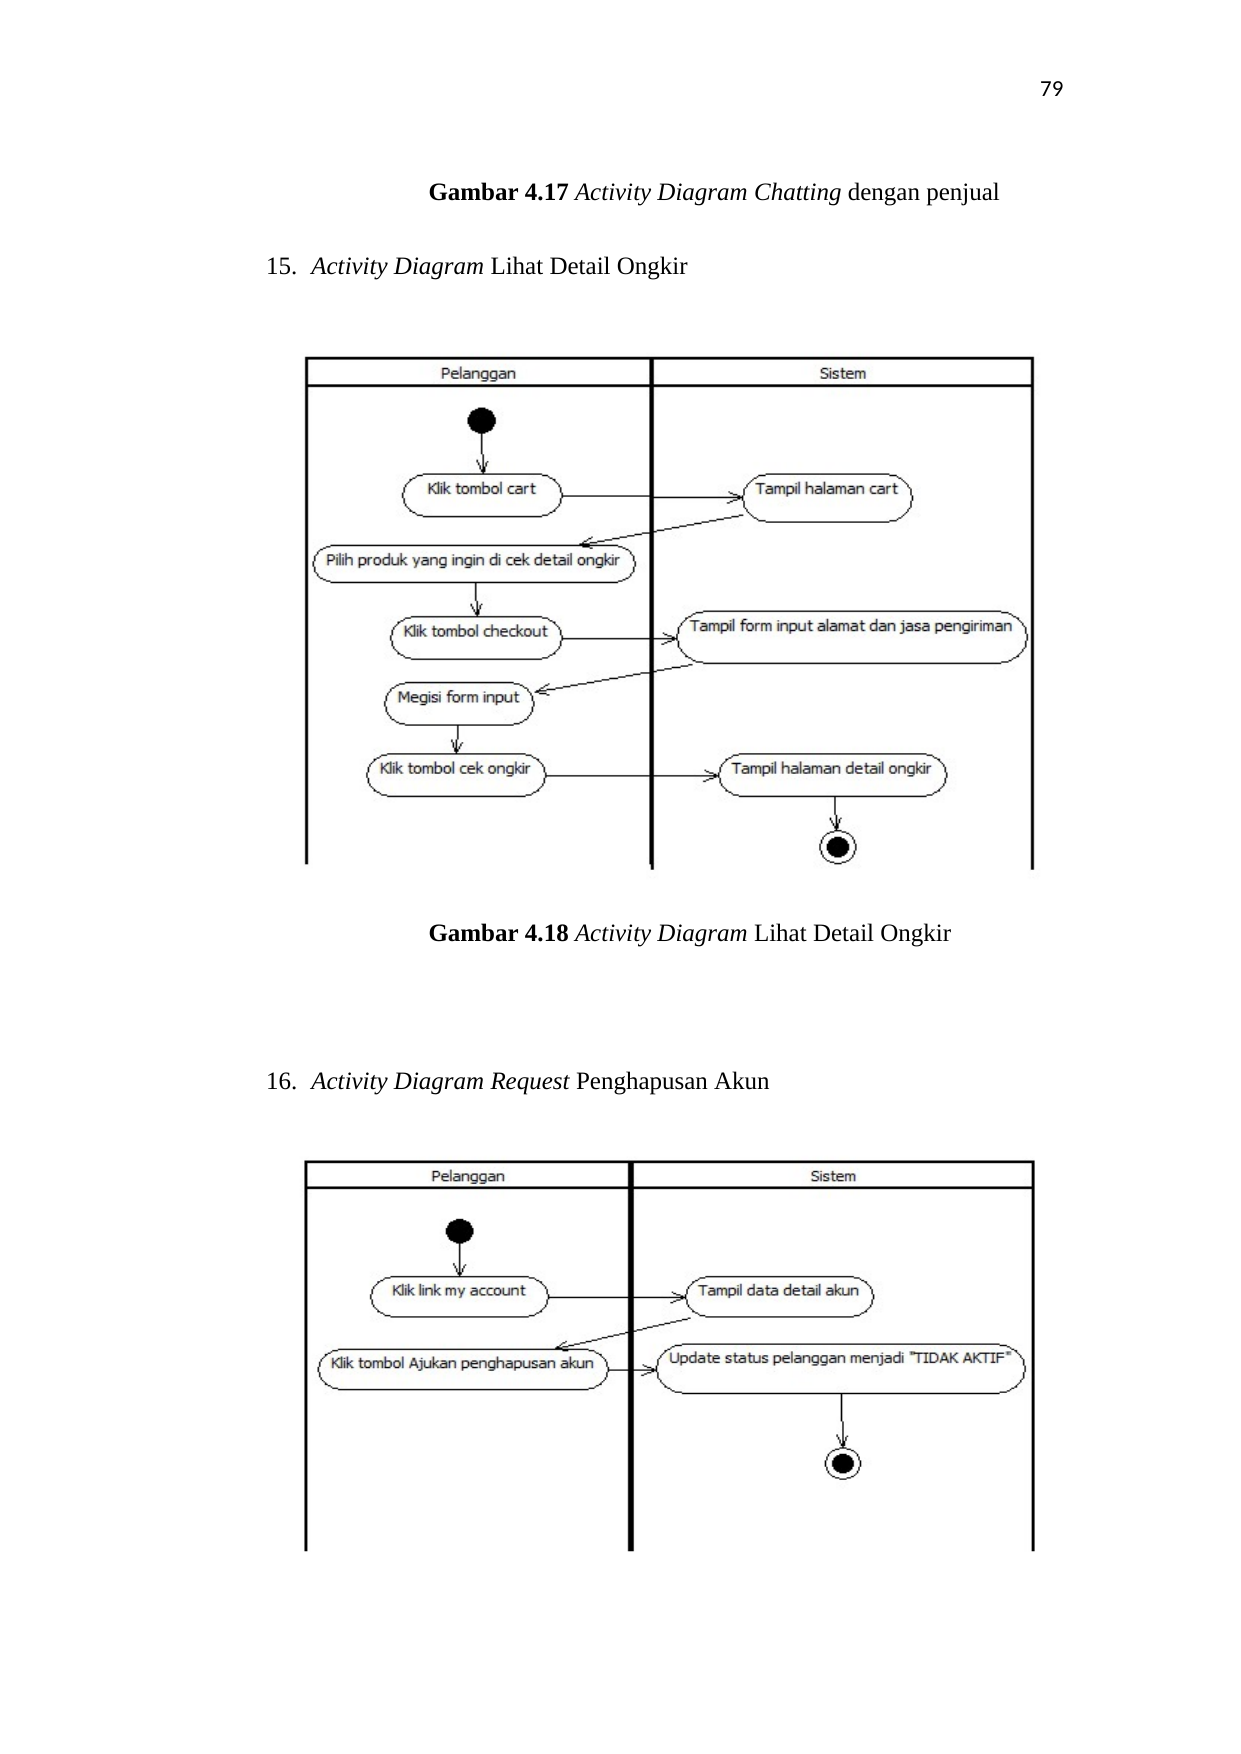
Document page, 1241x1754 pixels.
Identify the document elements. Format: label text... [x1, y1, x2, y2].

picture [277, 331, 1063, 896]
list Activity Diagram Request Penghapusan Akun [266, 1066, 1063, 1095]
list Activity Diagram Lihat Detail Ongkir [266, 251, 1063, 280]
text Gambar 4.18 Activity Diagram Lihat Detail Ongkir [386, 918, 1063, 947]
picture [277, 1137, 1063, 1576]
text Gambar 4.17 Activity Diagram Chatting dengan penjual [386, 177, 1063, 206]
